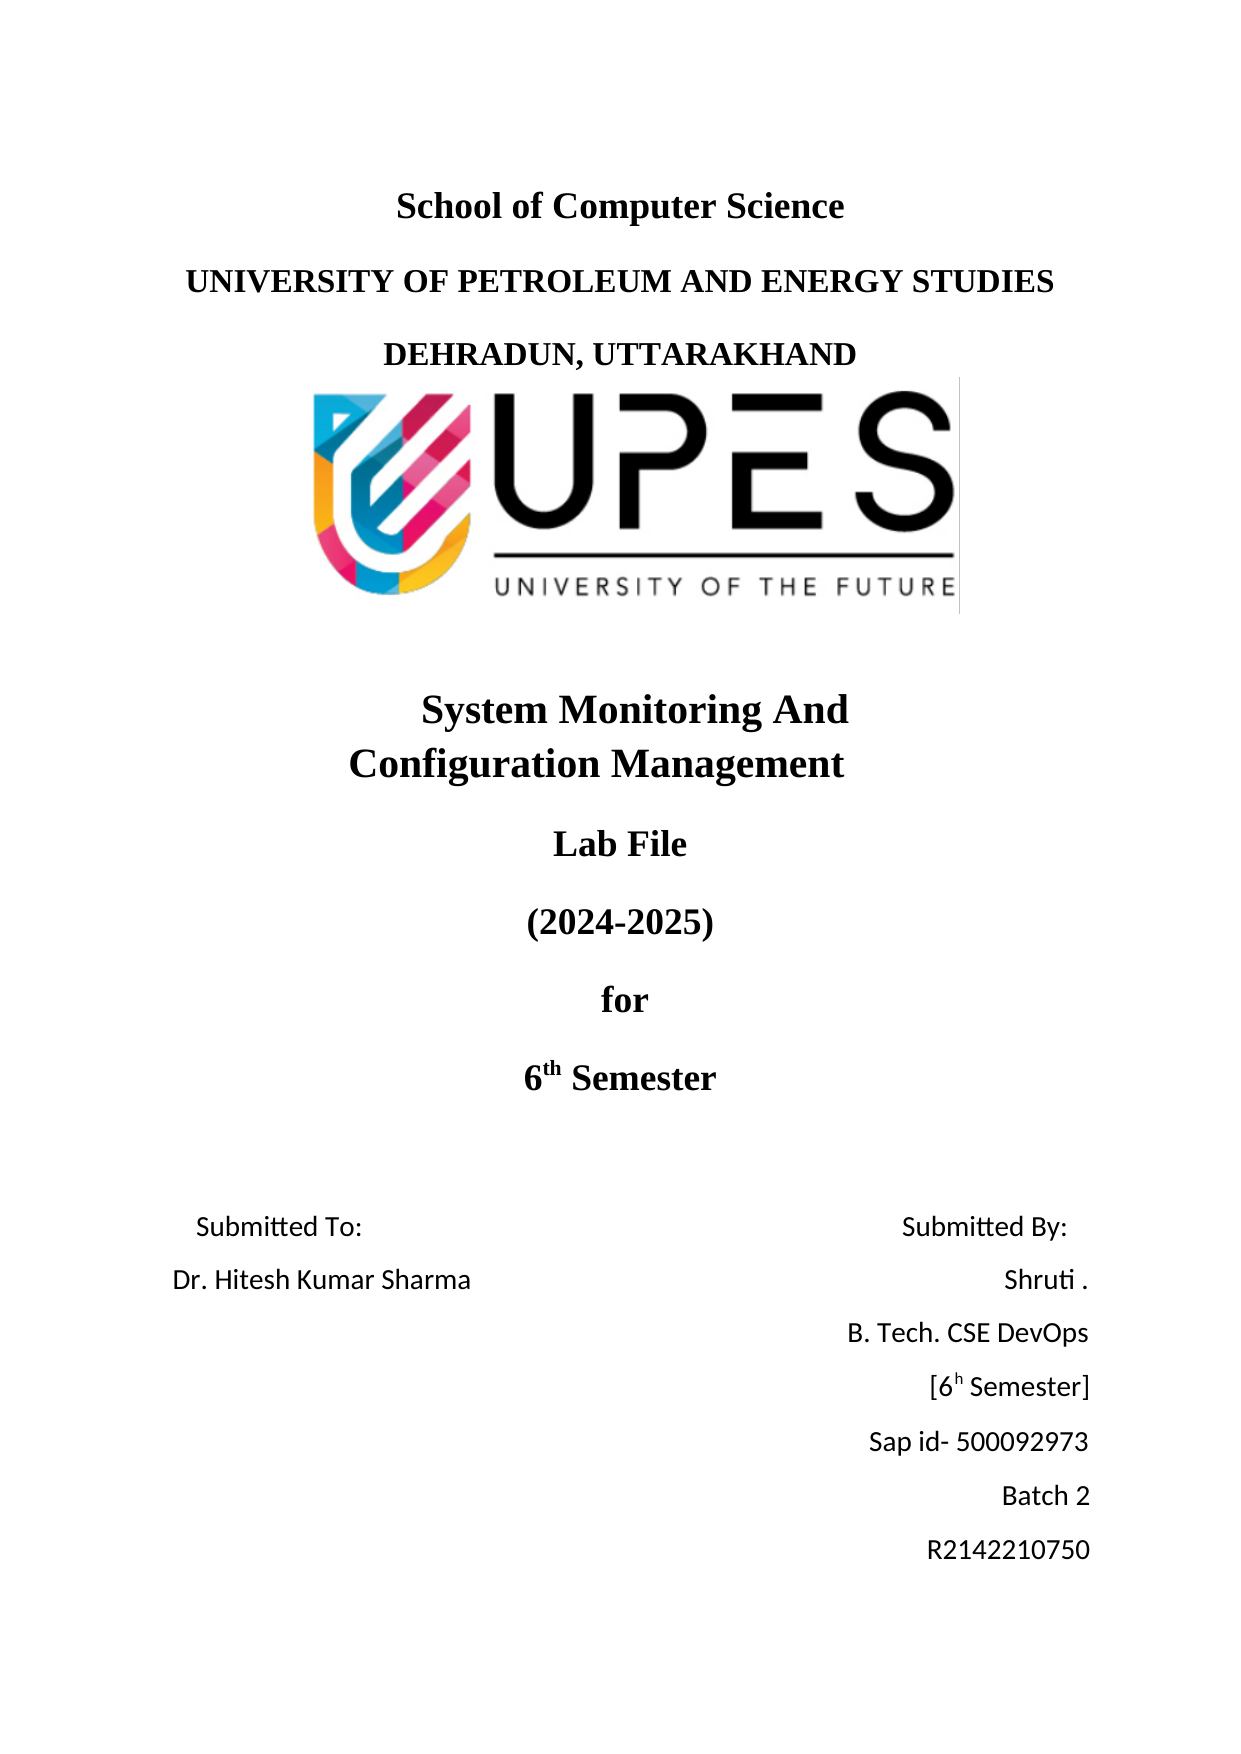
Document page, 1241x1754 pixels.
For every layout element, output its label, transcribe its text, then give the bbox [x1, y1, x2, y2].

picture [310, 377, 961, 614]
text Sap id- 500092973 [158, 1423, 1090, 1458]
text Lab File [150, 822, 1090, 865]
text R2142210750 [158, 1531, 1090, 1567]
text (2024-2025) [150, 900, 1090, 943]
text School of Computer Science [150, 183, 1090, 227]
text DEHRADUN, UTTARAKHAND [150, 334, 1090, 372]
text [6h Semester] [158, 1368, 1090, 1404]
text Batch 2 [158, 1477, 1090, 1513]
text UNIVERSITY OF PETROLEUM AND ENERGY STUDIES [150, 261, 1090, 300]
text for [150, 977, 1090, 1021]
text Submitted To: Submitted By: [150, 1208, 1090, 1243]
text 6th Semester [150, 1055, 1090, 1098]
text Dr. Hitesh Kumar Sharma Shruti . [150, 1261, 1090, 1296]
title System Monitoring And Configuration Management [227, 684, 965, 787]
text B. Tech. CSE DevOps [207, 1314, 1090, 1349]
